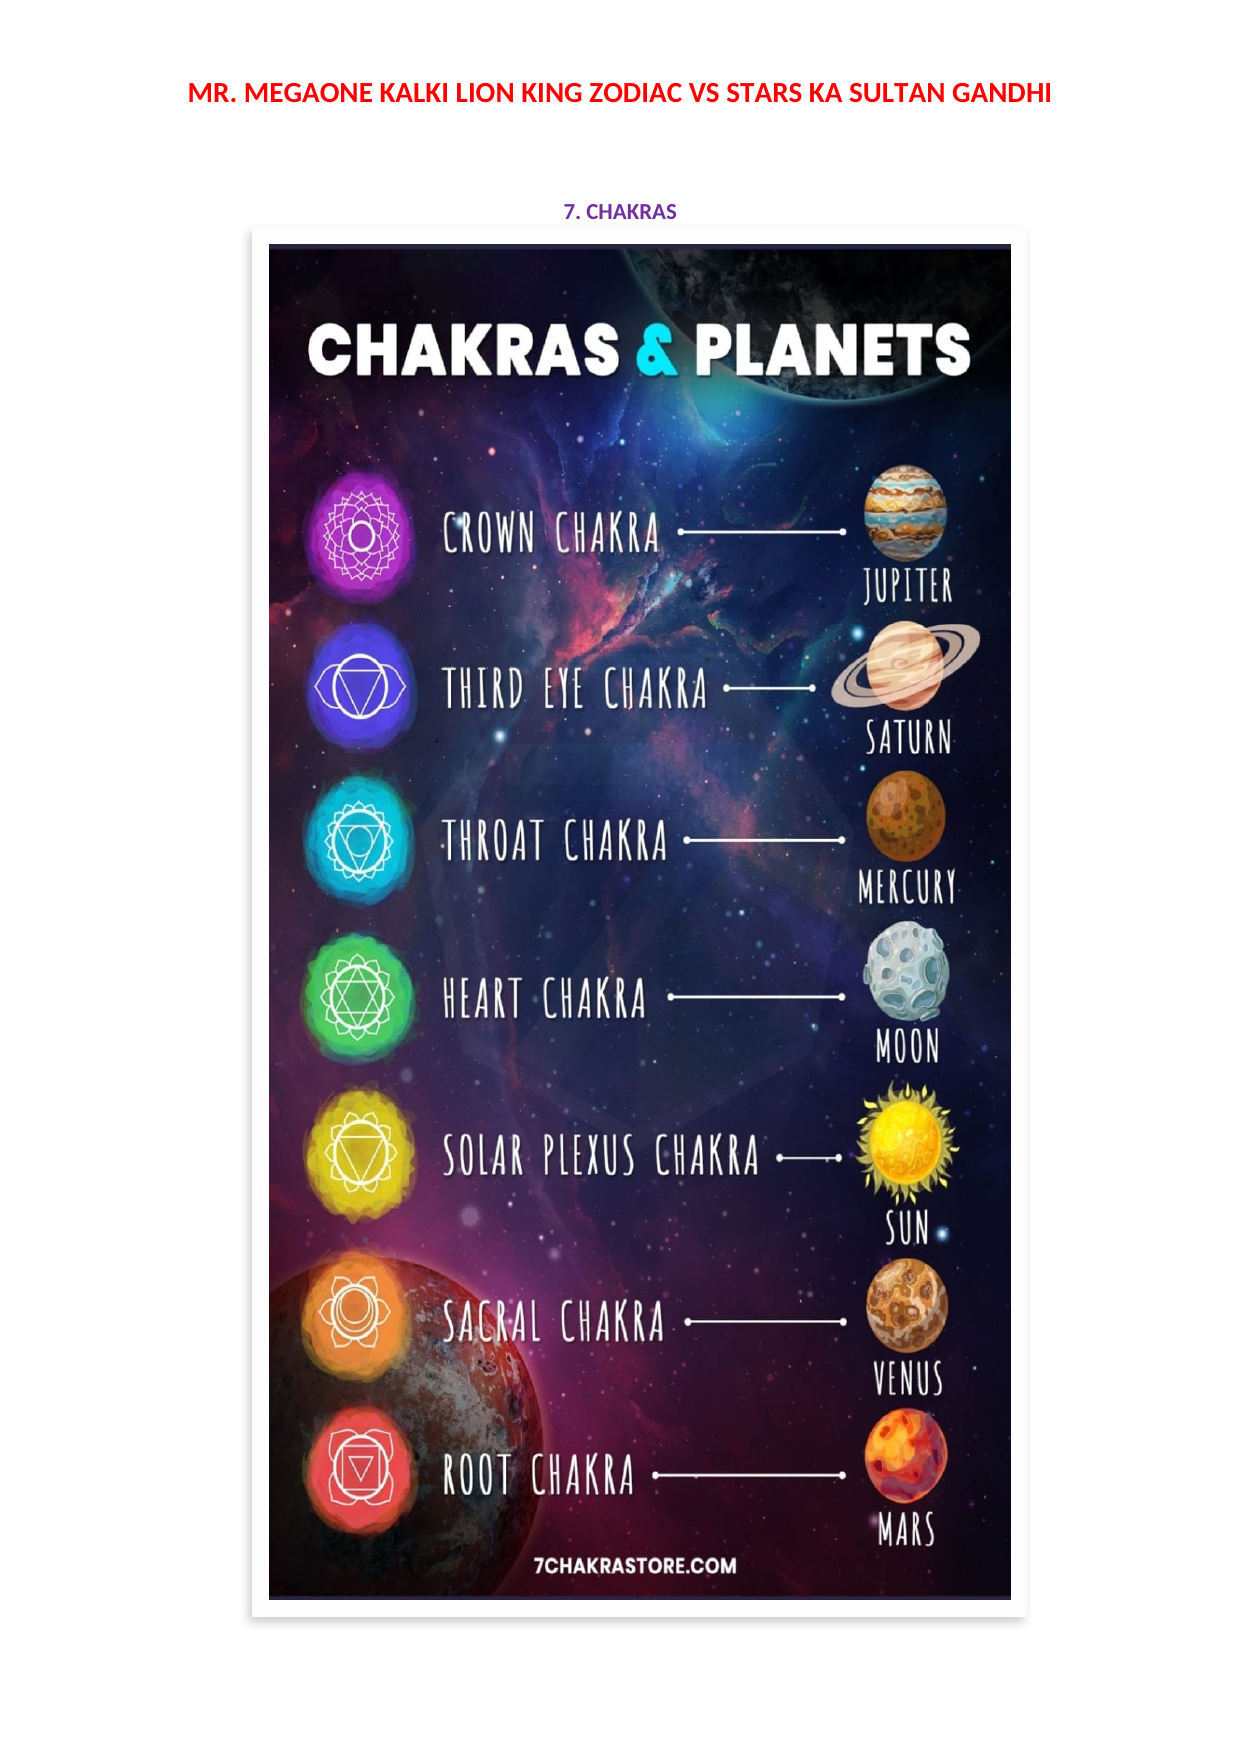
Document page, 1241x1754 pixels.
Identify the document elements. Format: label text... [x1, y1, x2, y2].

text 7. CHAKRAS [150, 197, 1090, 225]
picture [269, 244, 1011, 1600]
